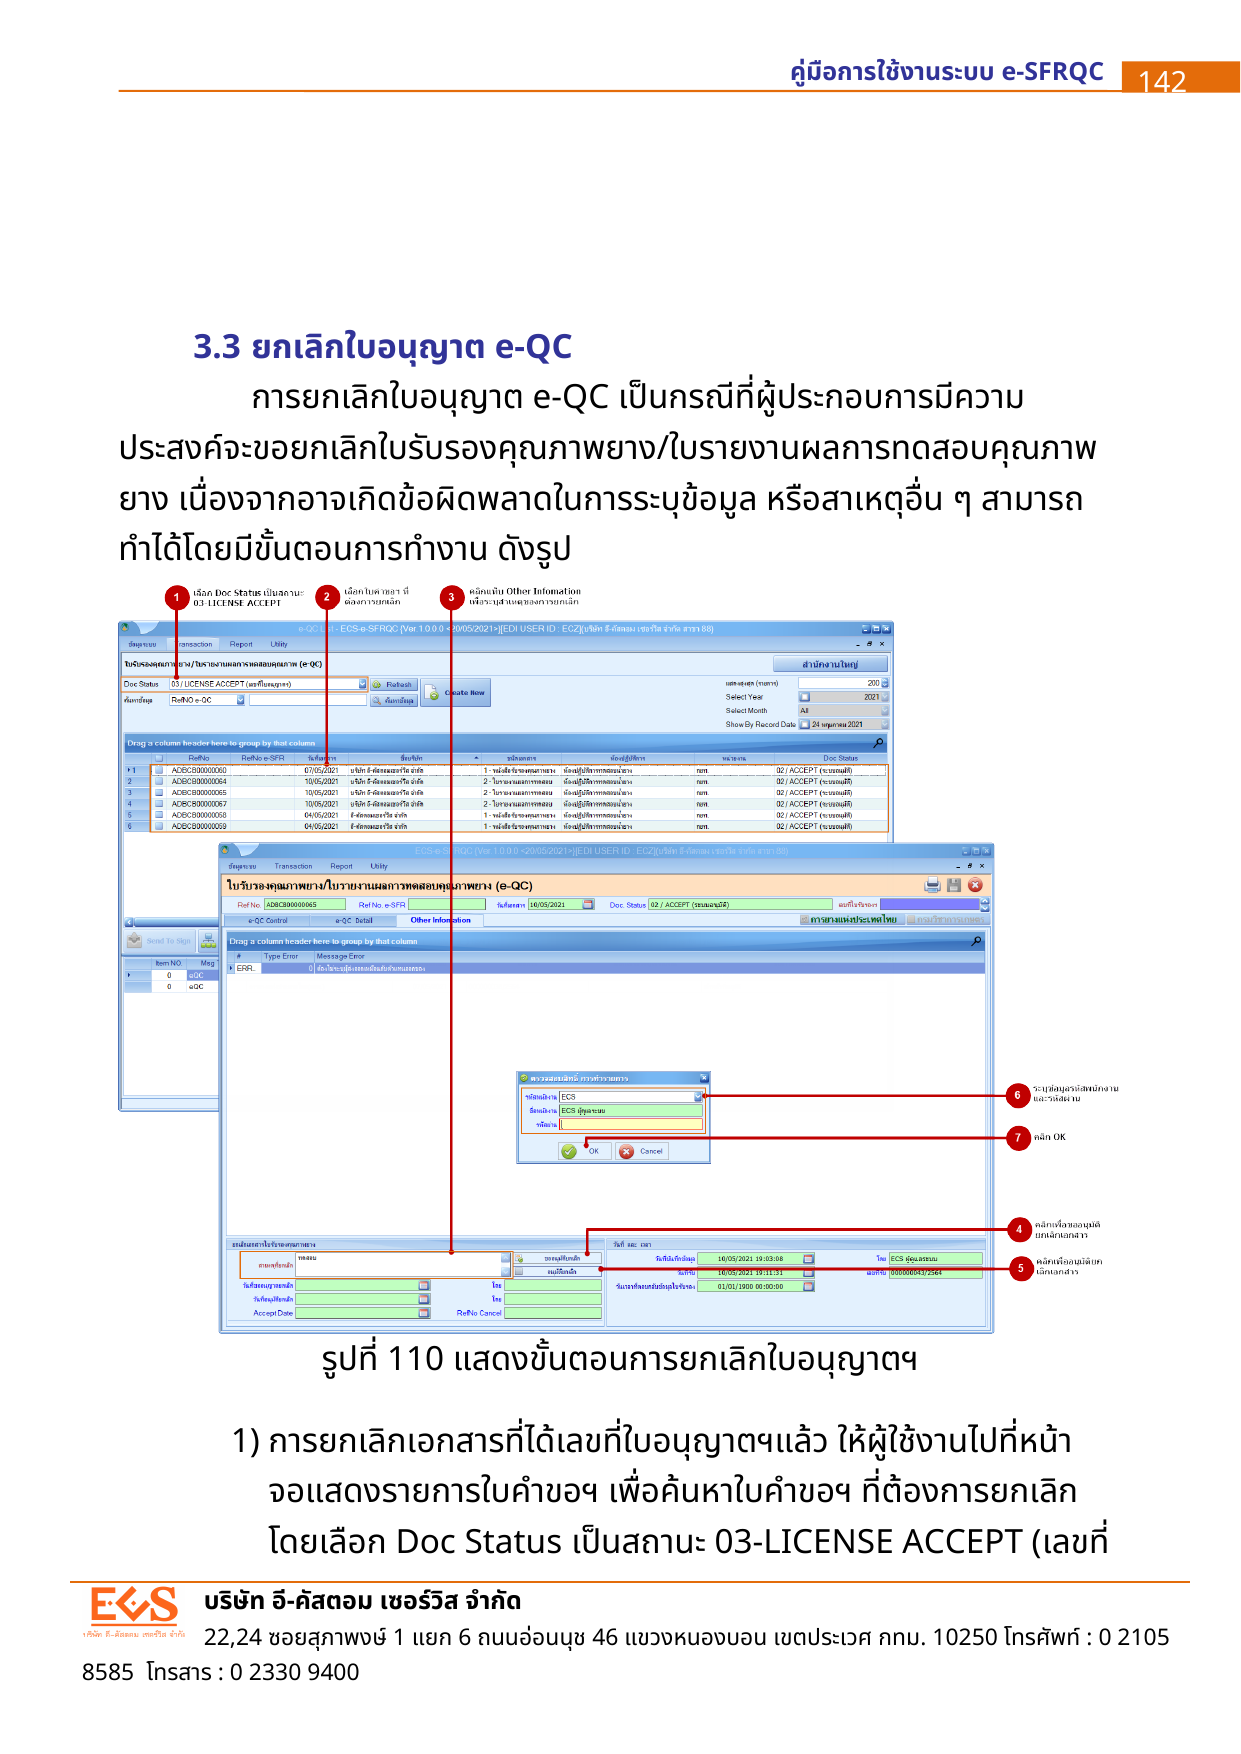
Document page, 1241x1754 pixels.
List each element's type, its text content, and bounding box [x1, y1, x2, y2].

picture [81, 1585, 185, 1636]
subtitle ยกเลิกใบอนุญาต e-QC [193, 323, 1122, 373]
text การยกเลิกใบอนุญาต e-QC เป็นกรณีที่ผู้ประกอบการมีความประสงค์จะขอยกเลิกใบรับรองคุณภาพยาง/ใบรายงานผลการทดสอบคุณภาพยาง เนื่องจากอาจเกิดข้อผิดพลาดในการระบุข้อมูล หรือสาเหตุอื่น ๆ สามารถทำได้โดยมีขั้นตอนการทำงาน ดังรูป [118, 373, 1122, 575]
picture [118, 575, 1123, 1335]
text รูปที่ 110 แสดงขั้นตอนการยกเลิกใบอนุญาตฯ [118, 1335, 1122, 1385]
